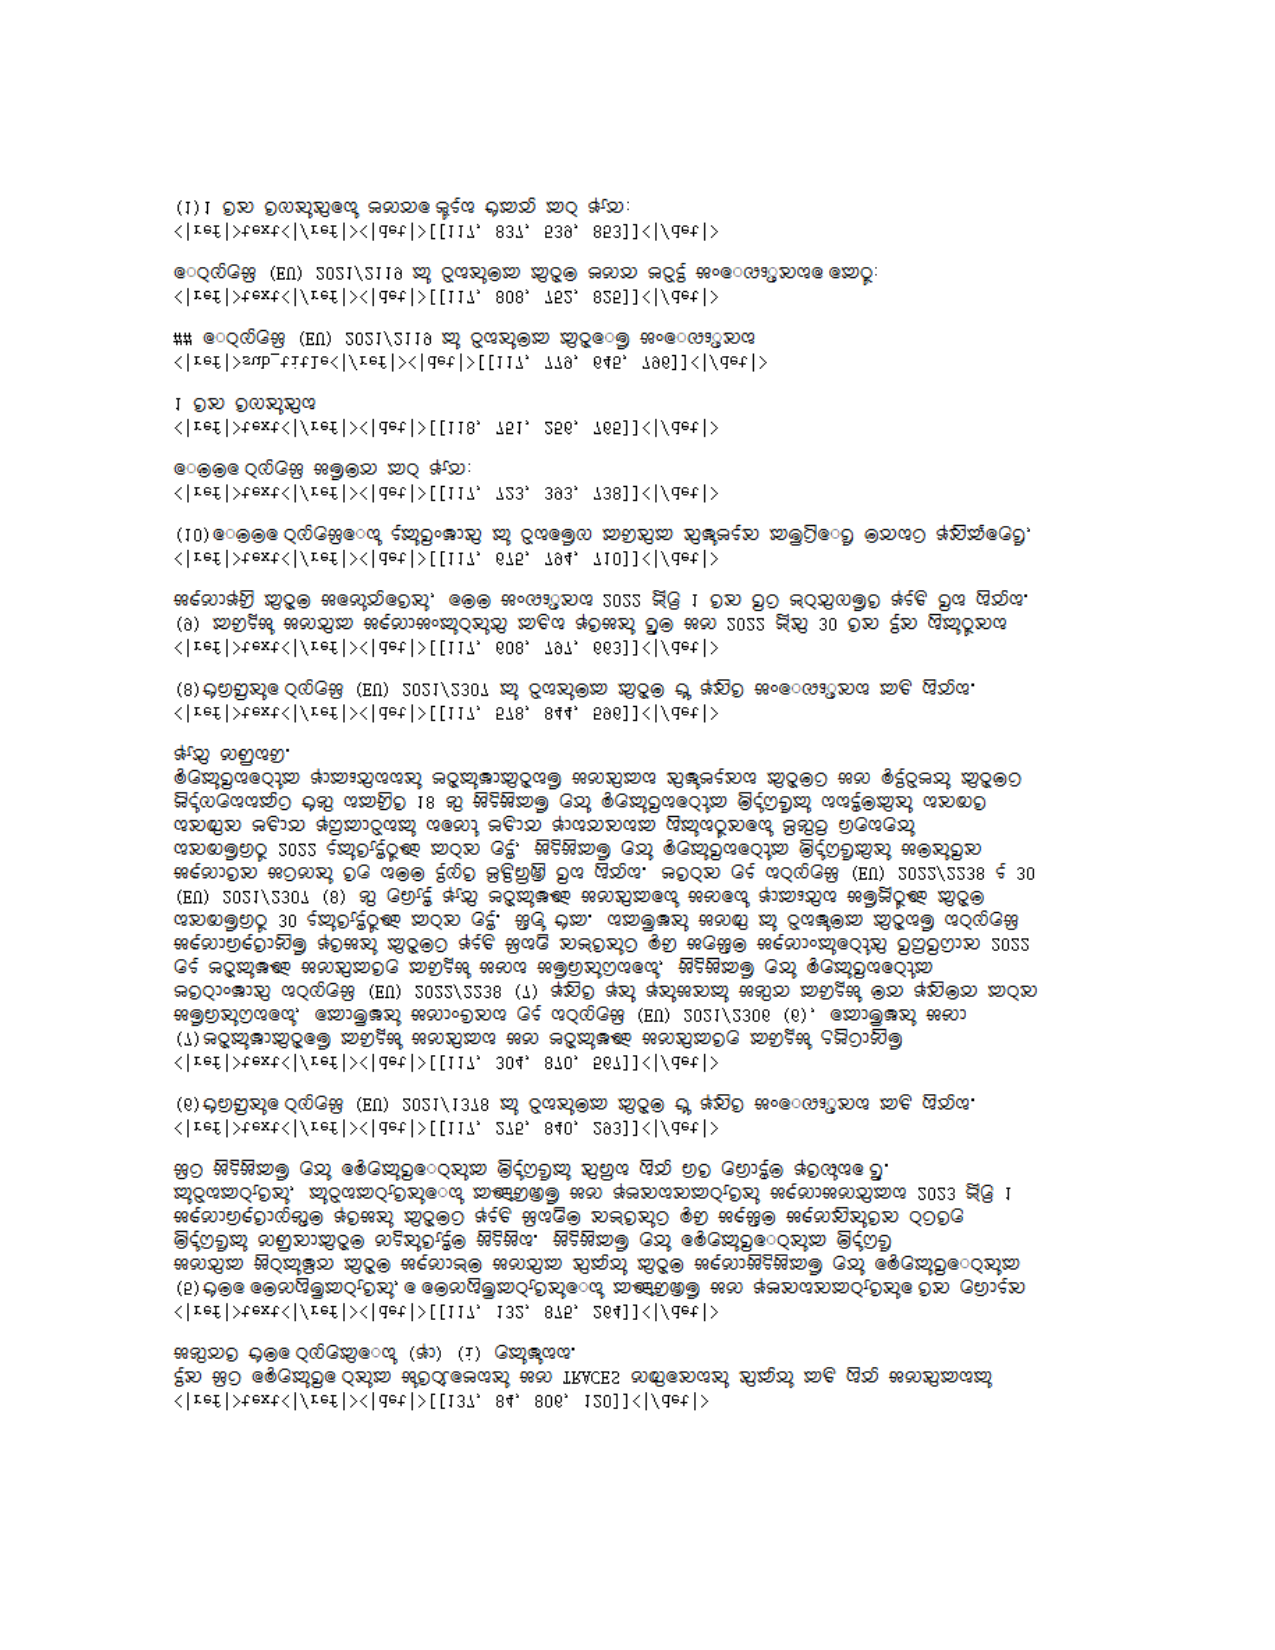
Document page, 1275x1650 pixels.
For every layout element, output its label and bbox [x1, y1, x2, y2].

picture [168, 150, 1044, 1430]
